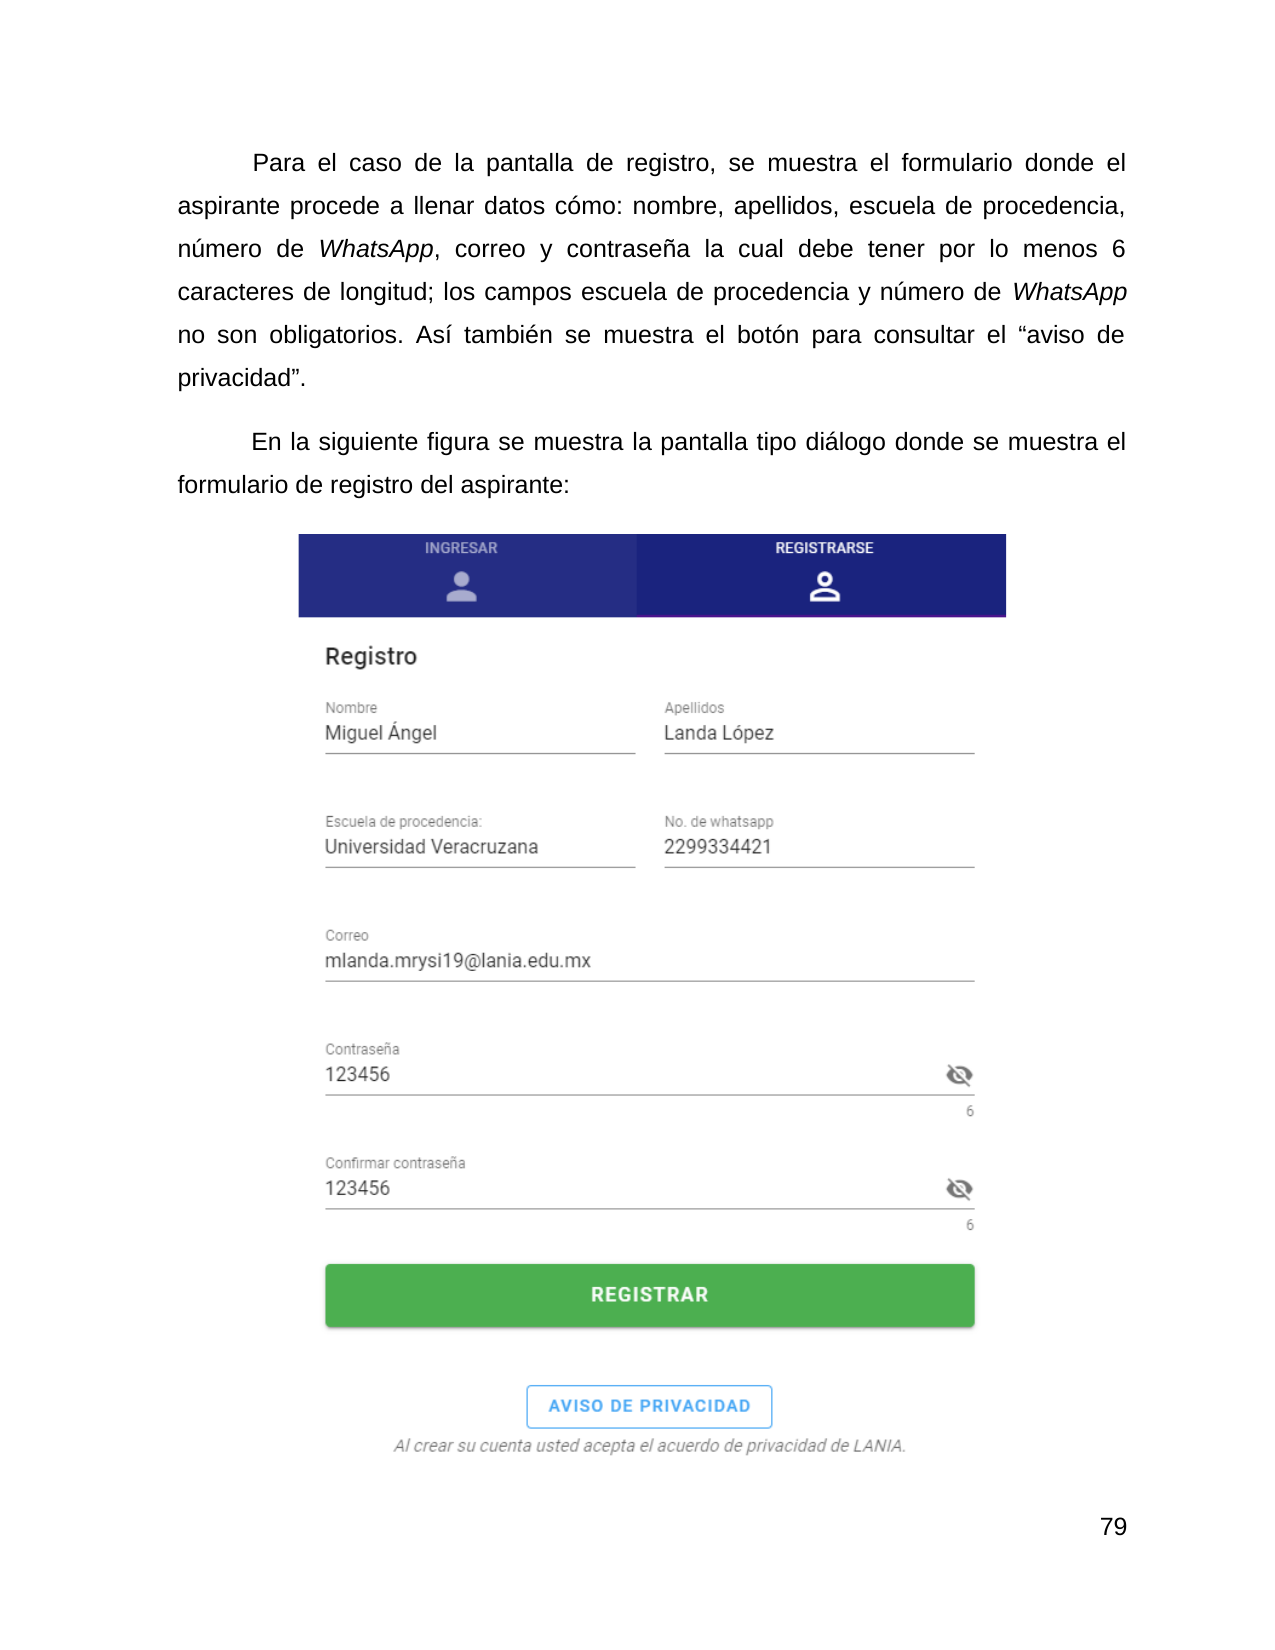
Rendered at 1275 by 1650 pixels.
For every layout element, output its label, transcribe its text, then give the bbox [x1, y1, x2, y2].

text En la siguiente figura se muestra la pantalla tipo diálogo donde se muestra el formulario de registro del aspirante: [177, 427, 1127, 499]
text Para el caso de la pantalla de registro, se muestra el formulario donde el aspirante procede a llenar datos cómo: nombre, apellidos, escuela de procedencia, número de WhatsApp, correo y contraseña la cual debe tener por lo menos 6 caracteres de longitud; los campos escuela de procedencia y número de WhatsApp no son obligatorios. Así también se muestra el botón para consultar el “aviso de privacidad”. [177, 148, 1127, 392]
picture [298, 534, 1007, 1480]
